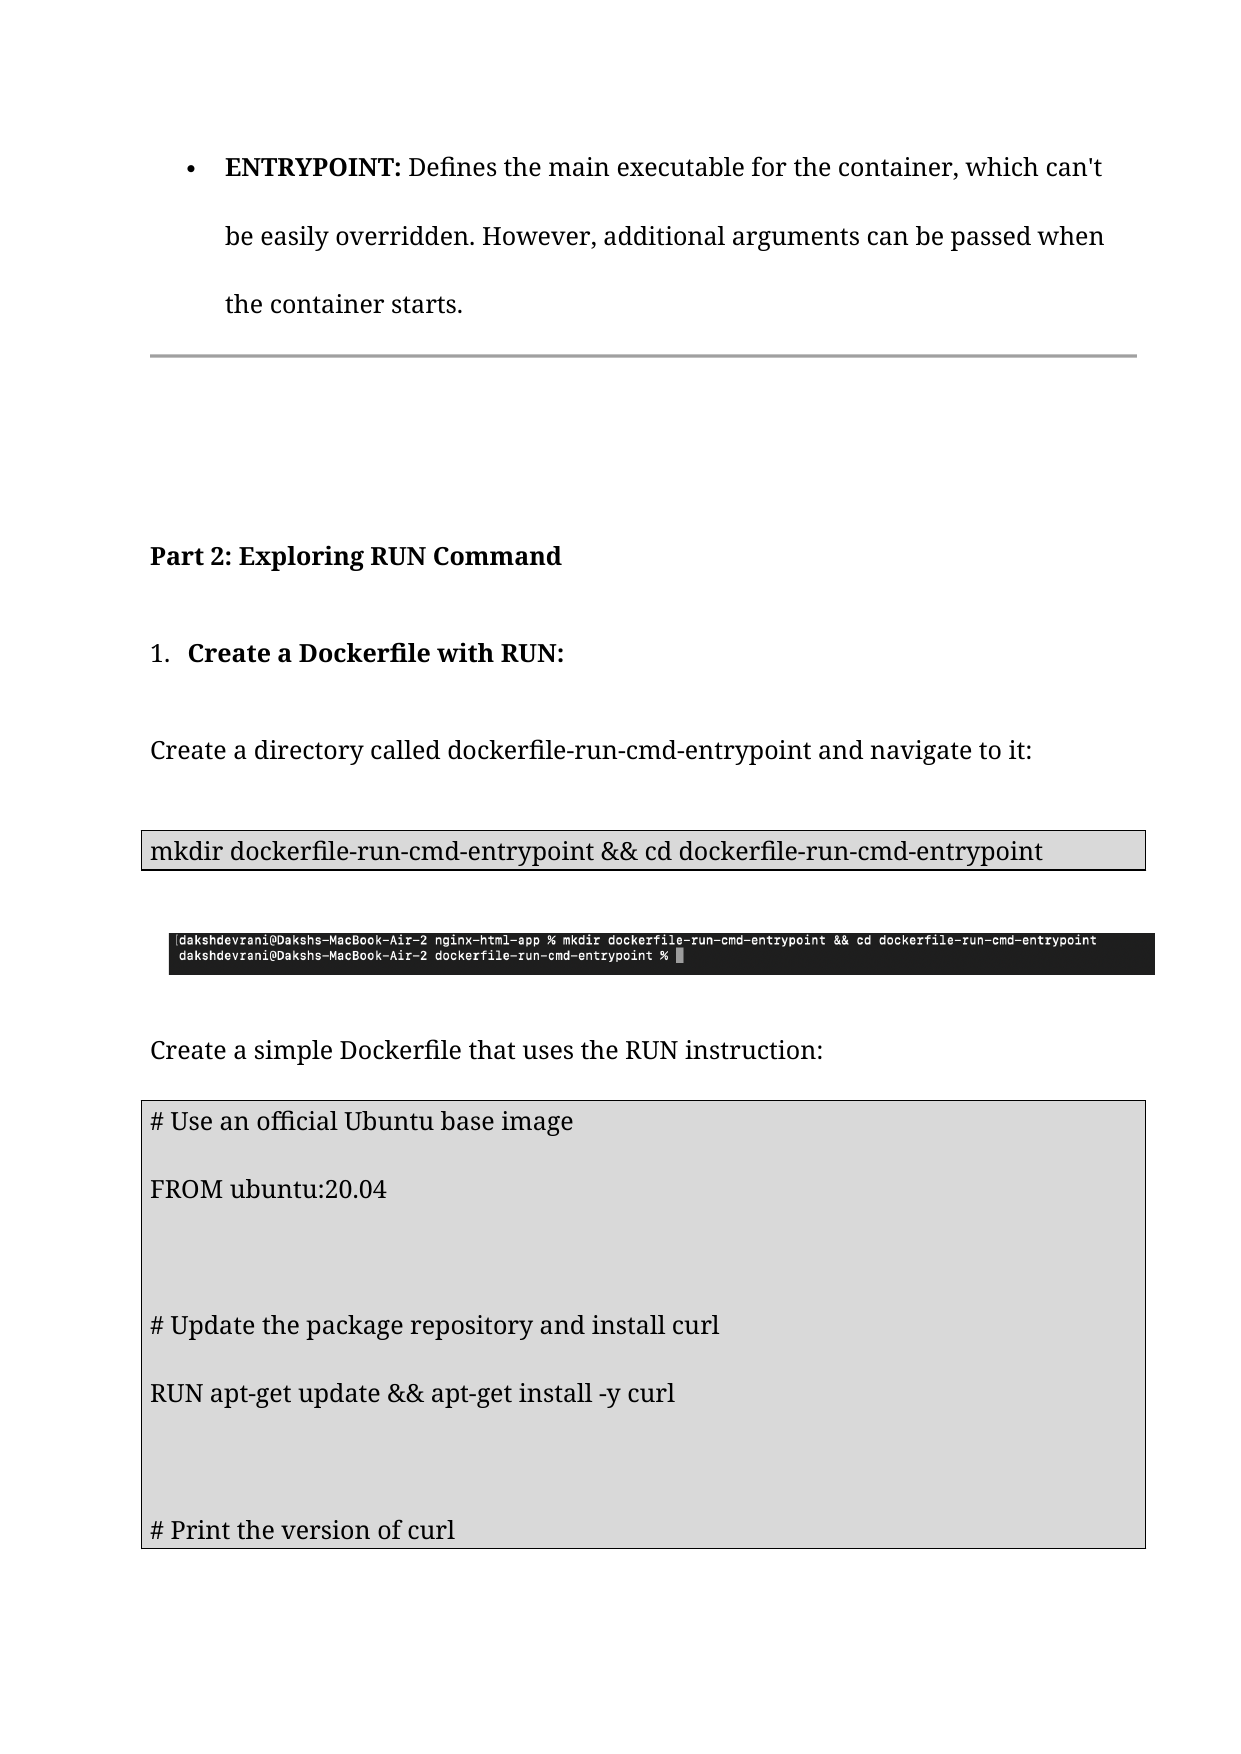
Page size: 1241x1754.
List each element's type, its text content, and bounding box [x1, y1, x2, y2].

text mkdir dockerfile-run-cmd-entrypoint && cd dockerfile-run-cmd-entrypoint [142, 831, 1145, 869]
text # Update the package repository and install curl [142, 1305, 1145, 1342]
text # Use an official Ubuntu base image [142, 1101, 1145, 1138]
text Part 2: Exploring RUN Command [150, 538, 1137, 572]
list ENTRYPOINT: Defines the main executable for the container, which can't be easily overridden. However, additional arguments can be passed when the container starts. [187, 150, 1137, 320]
text # Print the version of curl [142, 1509, 1145, 1548]
text Create a simple Dockerfile that uses the RUN instruction: [150, 1032, 1137, 1066]
list Create a Dockerfile with RUN: [150, 636, 1137, 670]
text Create a directory called dockerfile-run-cmd-entrypoint and navigate to it: [150, 733, 1137, 767]
text RUN apt-get update && apt-get install -y curl [142, 1373, 1145, 1410]
text FROM ubuntu:20.04 [142, 1168, 1145, 1206]
